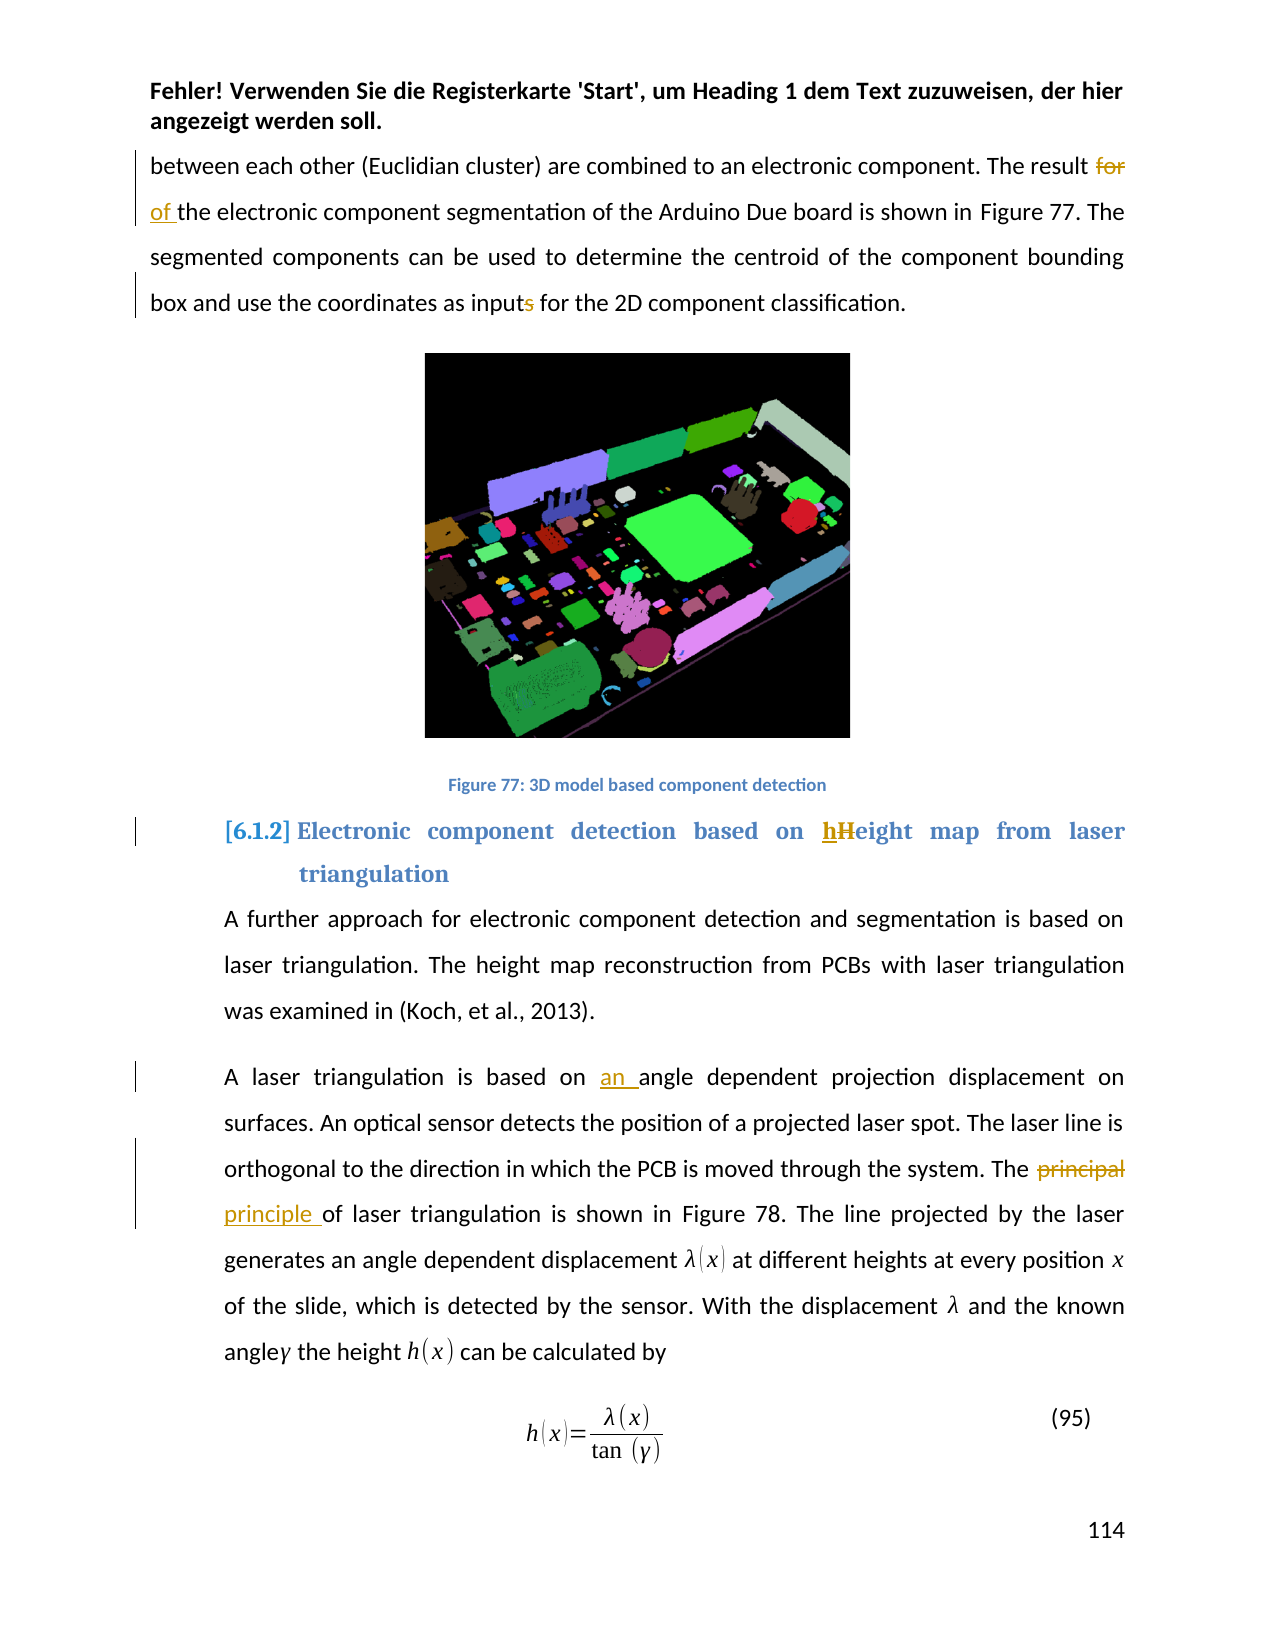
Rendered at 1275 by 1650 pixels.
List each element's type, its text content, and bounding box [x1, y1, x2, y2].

table_header [150, 1403, 1039, 1480]
text A laser triangulation is based on angle dependent projection displacement on surfaces. An optical sensor detects the position of a projected laser spot. The laser line is orthogonal to the direction in which the PCB is moved through the system. The of laser triangulation is shown in Figure 78. The line projected by the laser generates an angle dependent displacement at different heights at every position of the slide, which is detected by the sensor. With the displacement and the known angle the height can be calculated by [224, 1061, 1125, 1366]
text A further approach for electronic component detection and segmentation is based on laser triangulation. The height map reconstruction from PCBs with laser triangulation was examined in . [224, 903, 1125, 1025]
subtitle Electronic component detection based on eight map from laser triangulation [224, 817, 1125, 889]
picture [424, 353, 851, 738]
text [150, 150, 1125, 318]
